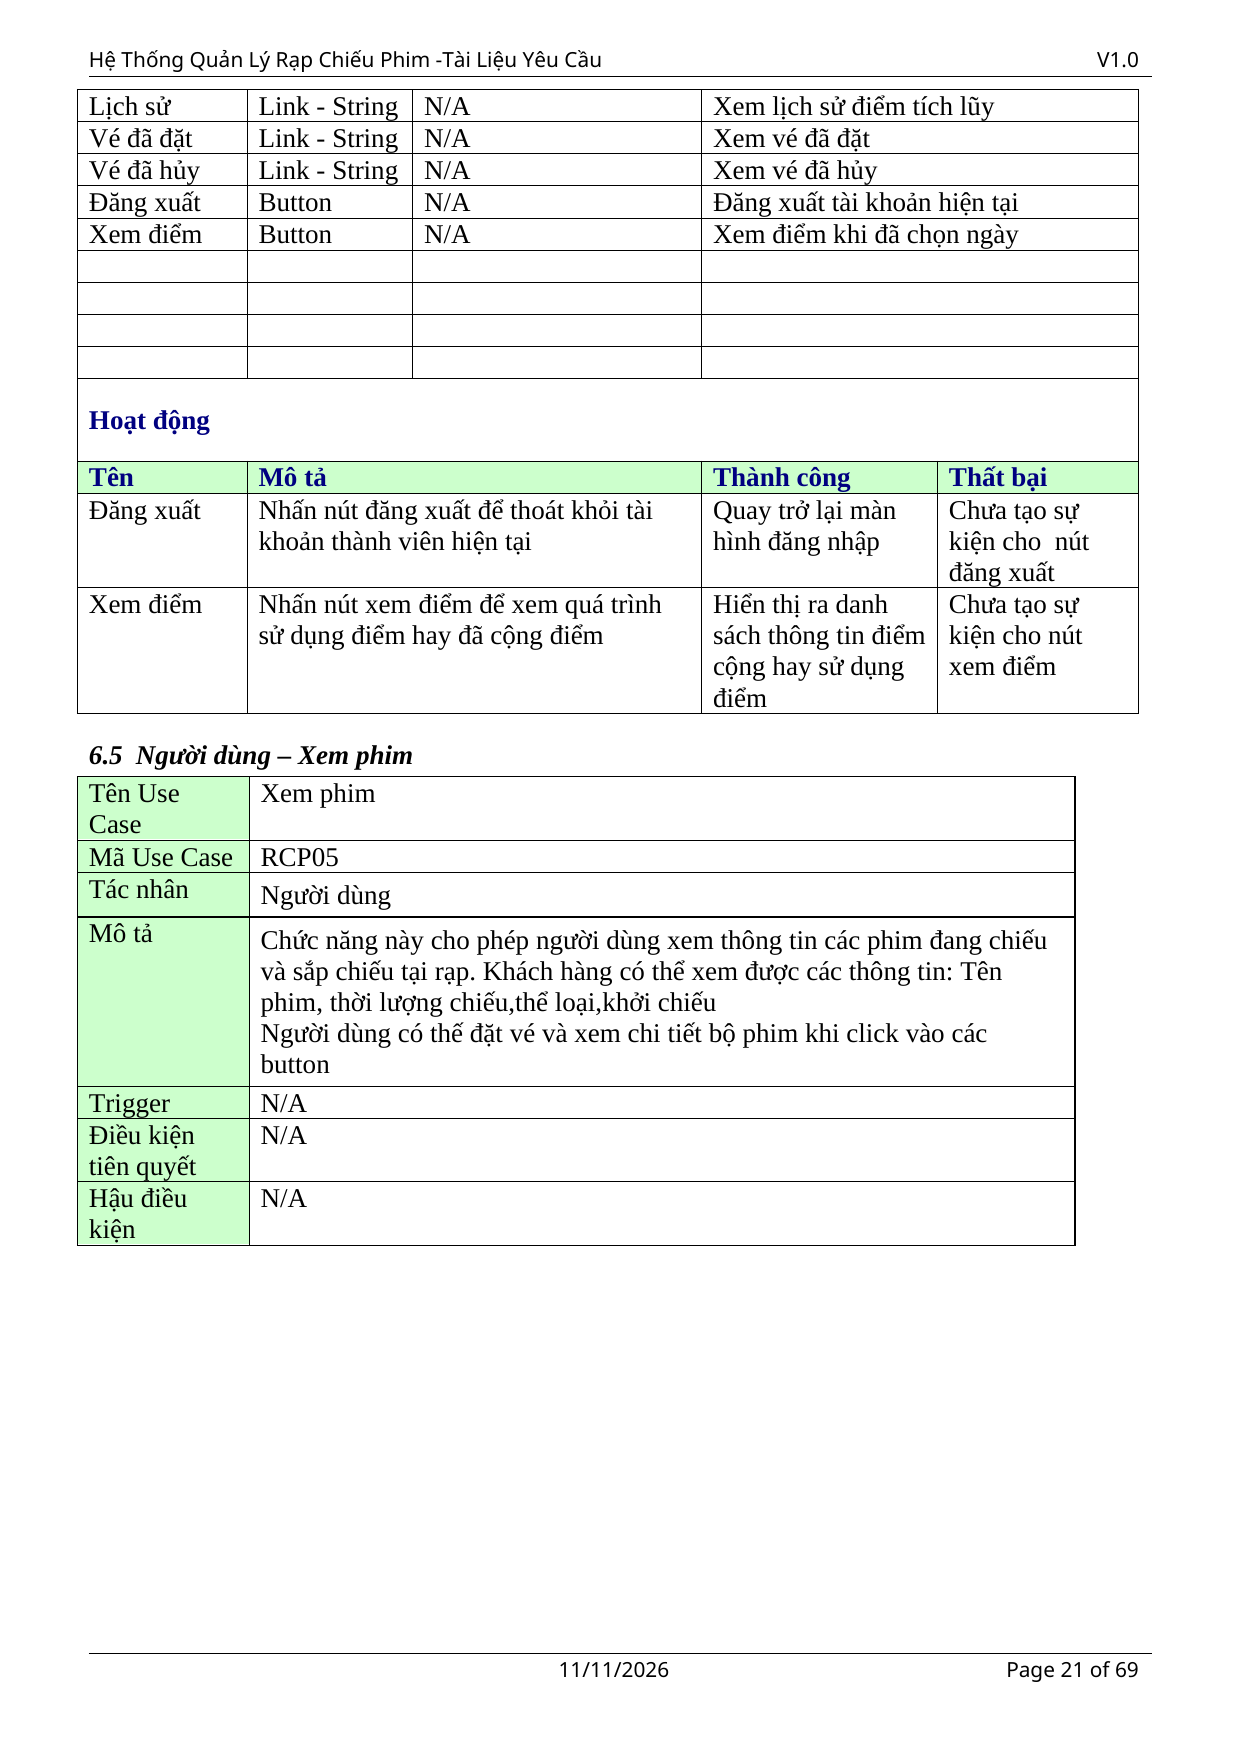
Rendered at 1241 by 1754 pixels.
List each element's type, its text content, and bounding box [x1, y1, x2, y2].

table_cell Nhấn nút đăng xuất để thoát khỏi tài khoản thành viên hiện tại [248, 494, 701, 587]
table_header Xem phim [250, 777, 1074, 839]
table_cell Chưa tạo sự kiện cho nút đăng xuất [938, 494, 1138, 587]
table_cell N/A [250, 1119, 1074, 1181]
table_cell Lịch sử [78, 90, 247, 121]
table_cell [413, 251, 701, 282]
table_cell Trigger [78, 1087, 249, 1118]
table_cell Tác nhân [78, 873, 249, 916]
table_cell [702, 315, 1138, 346]
table_cell Button [248, 186, 412, 217]
table_cell Xem lịch sử điểm tích lũy [702, 90, 1138, 121]
table_cell [702, 347, 1138, 378]
table_cell [413, 315, 701, 346]
table_cell [248, 251, 412, 282]
table_cell N/A [413, 219, 701, 249]
table_cell Đăng xuất [78, 186, 247, 217]
table_cell Quay trở lại màn hình đăng nhập [702, 494, 937, 587]
table_cell [248, 283, 412, 314]
table_cell [413, 347, 701, 378]
table_cell Vé đã hủy [78, 154, 247, 185]
subtitle Người dùng – Xem phim [89, 739, 1152, 770]
table_cell Mã Use Case [78, 841, 249, 872]
table_cell Xem điểm khi đã chọn ngày [702, 219, 1138, 249]
table_cell [702, 283, 1138, 314]
table_cell Người dùng [250, 873, 1074, 916]
table_cell Đăng xuất tài khoản hiện tại [702, 186, 1138, 217]
table_cell Chức năng này cho phép người dùng xem thông tin các phim đang chiếu và sắp chiếu tại rạp. Khách hàng có thể xem được các thông tin: Tên phim, thời lượng chiếu,thể loại,khởi chiếu Người dùng có thế đặt vé và xem chi tiết bộ phim khi click vào các button [250, 918, 1074, 1086]
table_cell [413, 283, 701, 314]
table_cell Xem vé đã đặt [702, 122, 1138, 153]
table_cell Hiển thị ra danh sách thông tin điểm cộng hay sử dụng điểm [702, 588, 937, 713]
table_cell Xem điểm [78, 219, 247, 249]
table_cell Link - String [248, 90, 412, 121]
table_cell Mô tả [248, 462, 701, 493]
table_cell [78, 347, 247, 378]
table_cell Hậu điều kiện [78, 1182, 249, 1244]
table_cell Xem điểm [78, 588, 247, 713]
table_cell Chưa tạo sự kiện cho nút xem điểm [938, 588, 1138, 713]
table_cell N/A [413, 90, 701, 121]
table_header Tên Use Case [78, 777, 249, 839]
table_cell [702, 251, 1138, 282]
table_cell [248, 315, 412, 346]
table_cell Thành công [702, 462, 937, 493]
table_cell N/A [250, 1087, 1074, 1118]
table_cell RCP05 [250, 841, 1074, 872]
table_cell Vé đã đặt [78, 122, 247, 153]
table_cell Xem vé đã hủy [702, 154, 1138, 185]
table_cell [248, 347, 412, 378]
table_cell Hoạt động [78, 379, 1138, 461]
table_cell N/A [250, 1182, 1074, 1244]
table_cell Mô tả [78, 918, 249, 1086]
table_cell Đăng xuất [78, 494, 247, 587]
table_cell [78, 315, 247, 346]
table_cell N/A [413, 154, 701, 185]
table_cell Button [248, 219, 412, 249]
table_cell Tên [78, 462, 247, 493]
table_cell Link - String [248, 122, 412, 153]
table_cell Link - String [248, 154, 412, 185]
table_cell [78, 283, 247, 314]
table_cell [78, 251, 247, 282]
table_cell N/A [413, 122, 701, 153]
table_cell N/A [413, 186, 701, 217]
table_cell Thất bại [938, 462, 1138, 493]
table_cell Điều kiện tiên quyết [78, 1119, 249, 1181]
table_cell Nhấn nút xem điểm để xem quá trình sử dụng điểm hay đã cộng điểm [248, 588, 701, 713]
